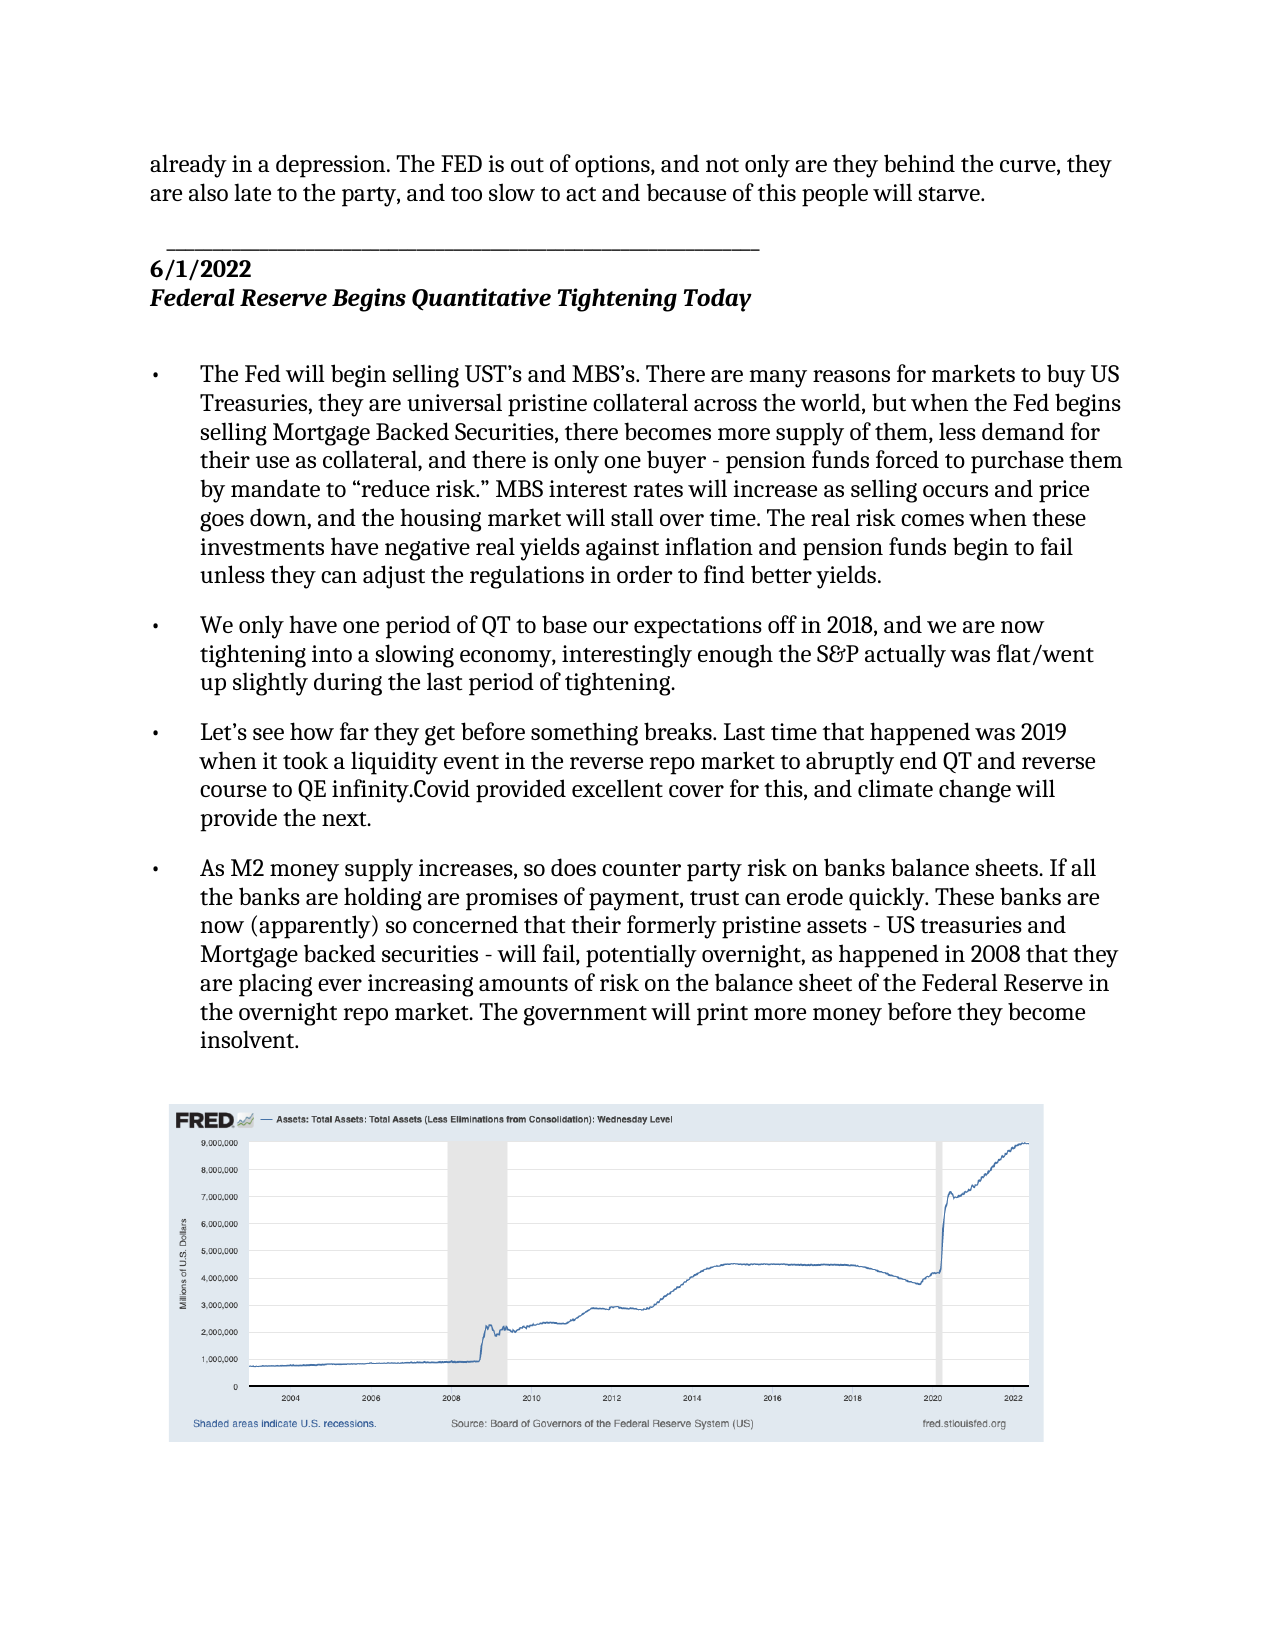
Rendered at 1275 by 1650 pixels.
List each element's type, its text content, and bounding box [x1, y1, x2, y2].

list We only have one period of QT to base our expectations off in 2018, and we are now tightening into a slowing economy, interestingly enough the S&P actually was flat/went up slightly during the last period of tightening. [150, 611, 1125, 697]
list As M2 money supply increases, so does counter party risk on banks balance sheets. If all the banks are holding are promises of payment, trust can erode quickly. These banks are now (apparently) so concerned that their formerly pristine assets - US treasuries and Mortgage backed securities - will fail, potentially overnight, as happened in 2008 that they are placing ever increasing amounts of risk on the balance sheet of the Federal Reserve in the overnight repo market. The government will print more money before they become insolvent. [150, 854, 1125, 1055]
list Let’s see how far they get before something breaks. Last time that happened was 2019 when it took a liquidity event in the reverse repo market to abruptly end QT and reverse course to QE infinity.Covid provided excellent cover for this, and climate change will provide the next. [150, 718, 1125, 833]
picture [168, 1104, 1044, 1442]
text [150, 150, 1125, 207]
list The Fed will begin selling UST’s and MBS’s. There are many reasons for markets to buy US Treasuries, they are universal pristine collateral across the world, but when the Fed begins selling Mortgage Backed Securities, there becomes more supply of them, less demand for their use as collateral, and there is only one buyer - pension funds forced to purchase them by mandate to “reduce risk.” MBS interest rates will increase as selling occurs and price goes down, and the housing market will stall over time. The real risk comes when these investments have negative real yields against inflation and pension funds begin to fail unless they can adjust the regulations in order to find better yields. [150, 360, 1125, 590]
text ________________________________________________________________ 6/1/2022 Federal Reserve Begins Quantitative Tightening Today [150, 226, 1125, 341]
